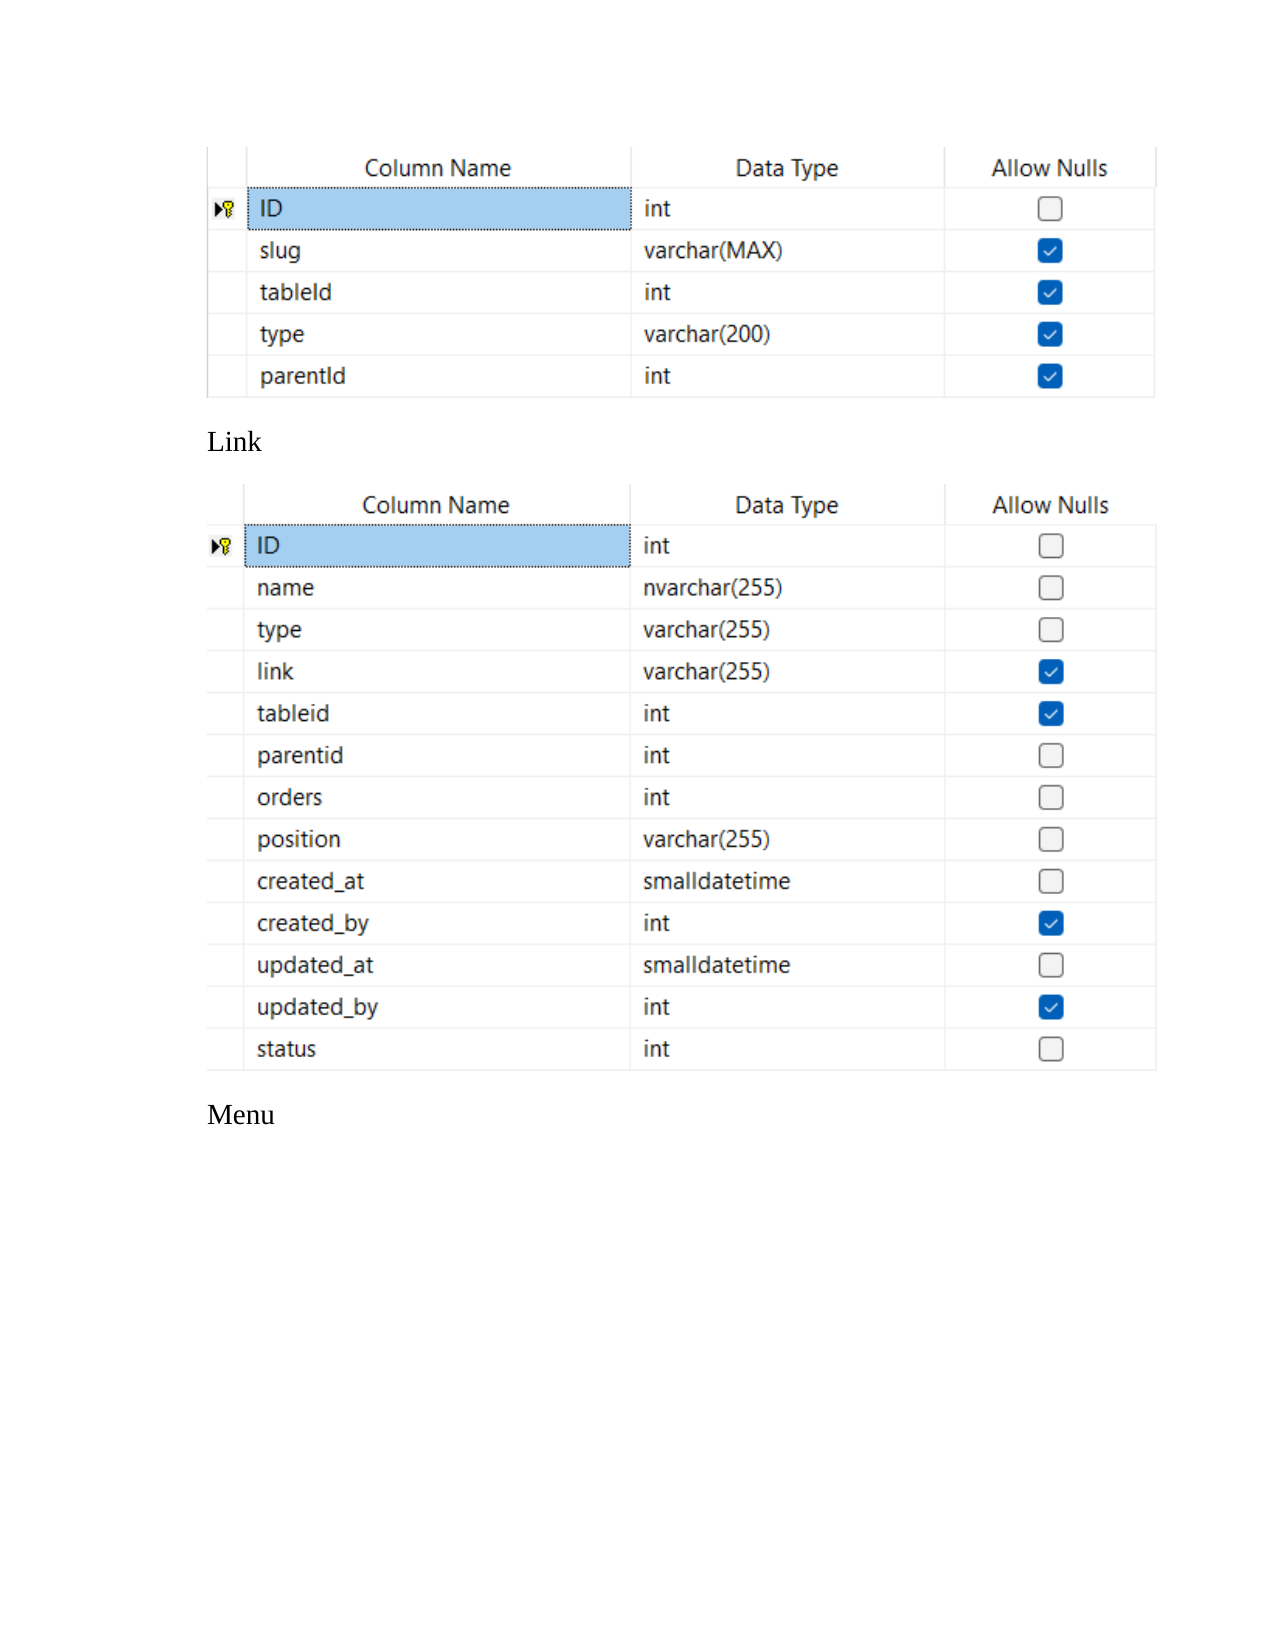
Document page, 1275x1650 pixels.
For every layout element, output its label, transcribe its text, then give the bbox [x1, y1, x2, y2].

picture [206, 484, 1157, 1071]
picture [206, 147, 1157, 398]
text Link [207, 424, 1157, 458]
text Menu [207, 1097, 1157, 1130]
